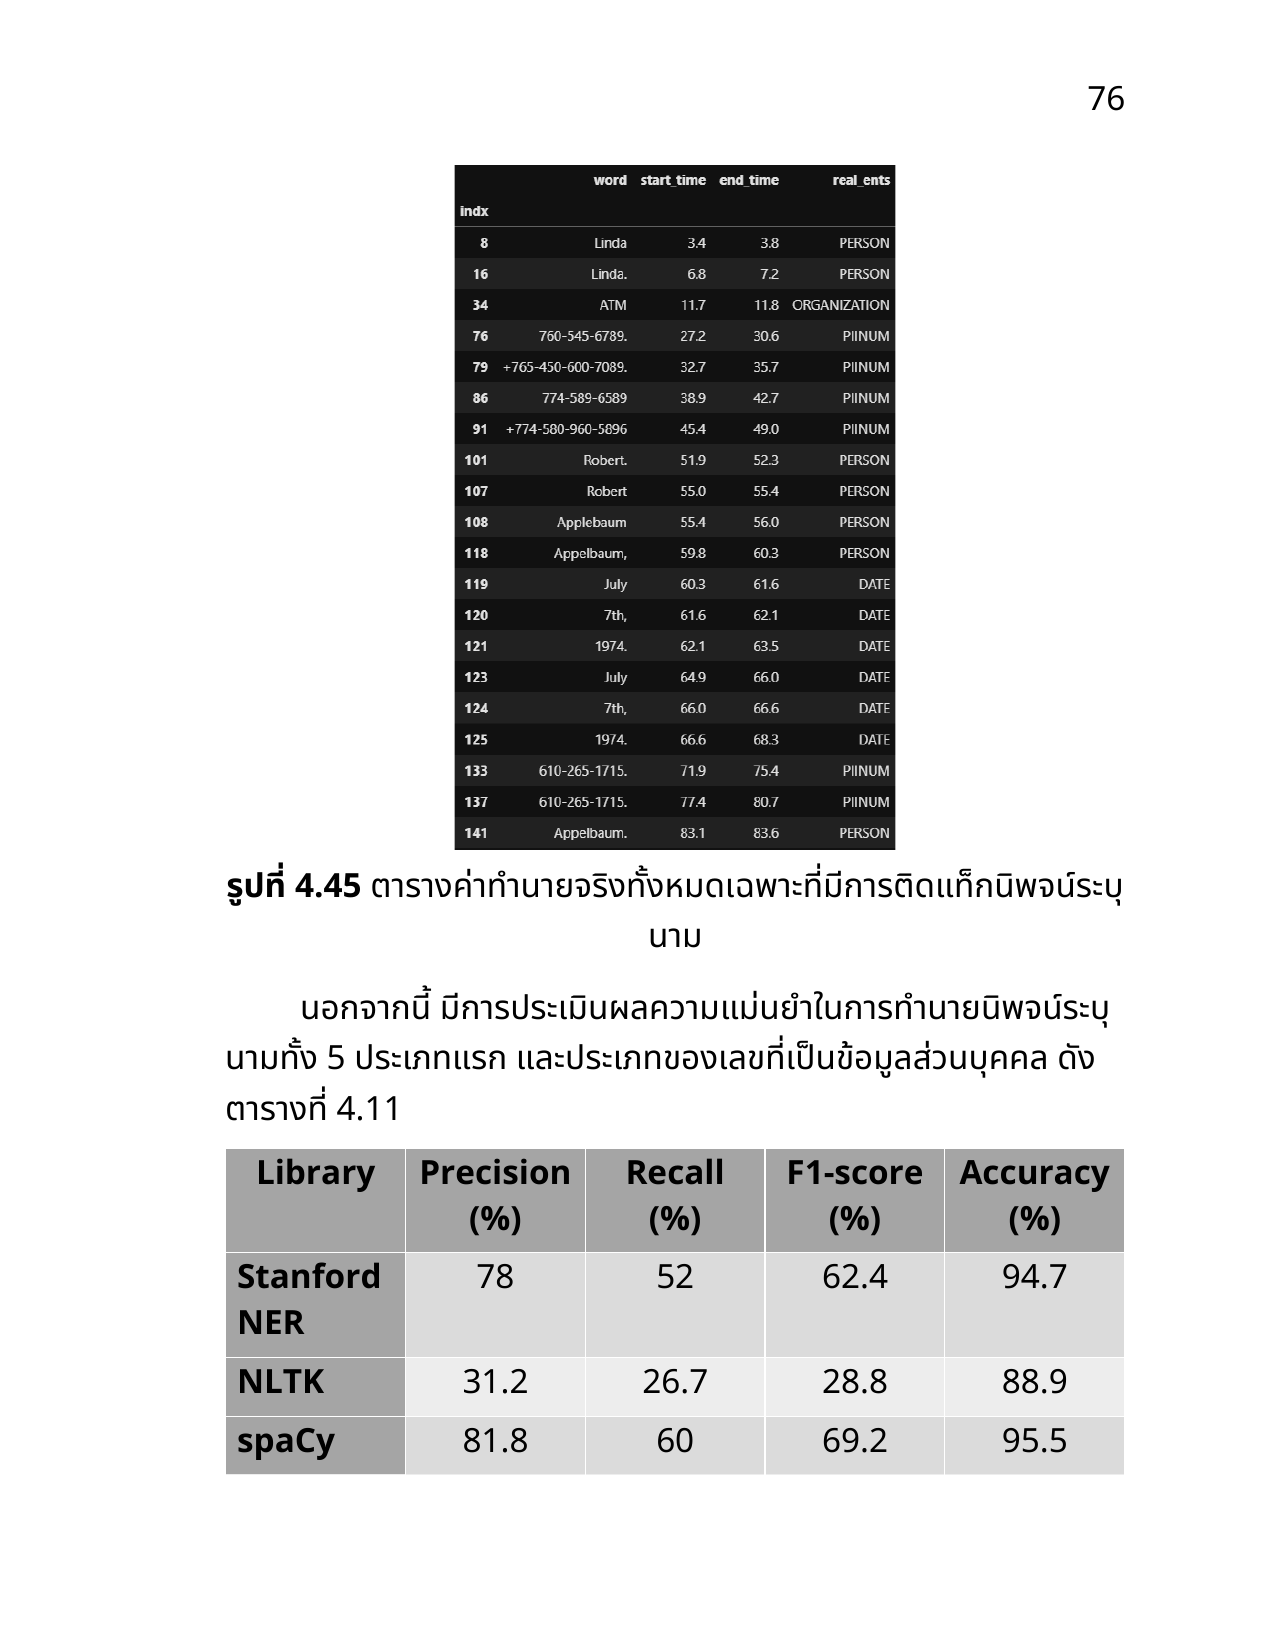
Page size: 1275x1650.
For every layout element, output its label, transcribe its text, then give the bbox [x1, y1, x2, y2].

table_cell spaCy [226, 1417, 405, 1474]
table_cell 78 [406, 1253, 585, 1357]
table_header Accuracy (%) [945, 1149, 1124, 1252]
table_header Precision (%) [406, 1149, 585, 1252]
picture [454, 165, 896, 850]
table_cell 31.2 [406, 1358, 585, 1416]
table_cell 28.8 [766, 1358, 944, 1416]
table_cell NLTK [226, 1358, 405, 1416]
table_header F1-score (%) [766, 1149, 944, 1252]
table_cell Stanford NER [226, 1253, 405, 1357]
table_cell 60 [586, 1417, 764, 1474]
table_cell 69.2 [766, 1417, 944, 1474]
table_cell 88.9 [945, 1358, 1124, 1416]
table_cell 52 [586, 1253, 764, 1357]
table_cell 95.5 [945, 1417, 1124, 1474]
table_cell 81.8 [406, 1417, 585, 1474]
table_cell 94.7 [945, 1253, 1124, 1357]
table_header Recall (%) [586, 1149, 764, 1252]
table_cell 62.4 [766, 1253, 944, 1357]
text นอกจากนี้ มีการประเมินผลความแม่นยำในการทำนายนิพจน์ระบุนามทั้ง 5 ประเภทแรก และประเภทของเลขที่เป็นข้อมูลส่วนบุคคล ดังตารางที่ 4.11 [225, 984, 1125, 1135]
table_cell 26.7 [586, 1358, 764, 1416]
table_header Library [226, 1149, 405, 1252]
